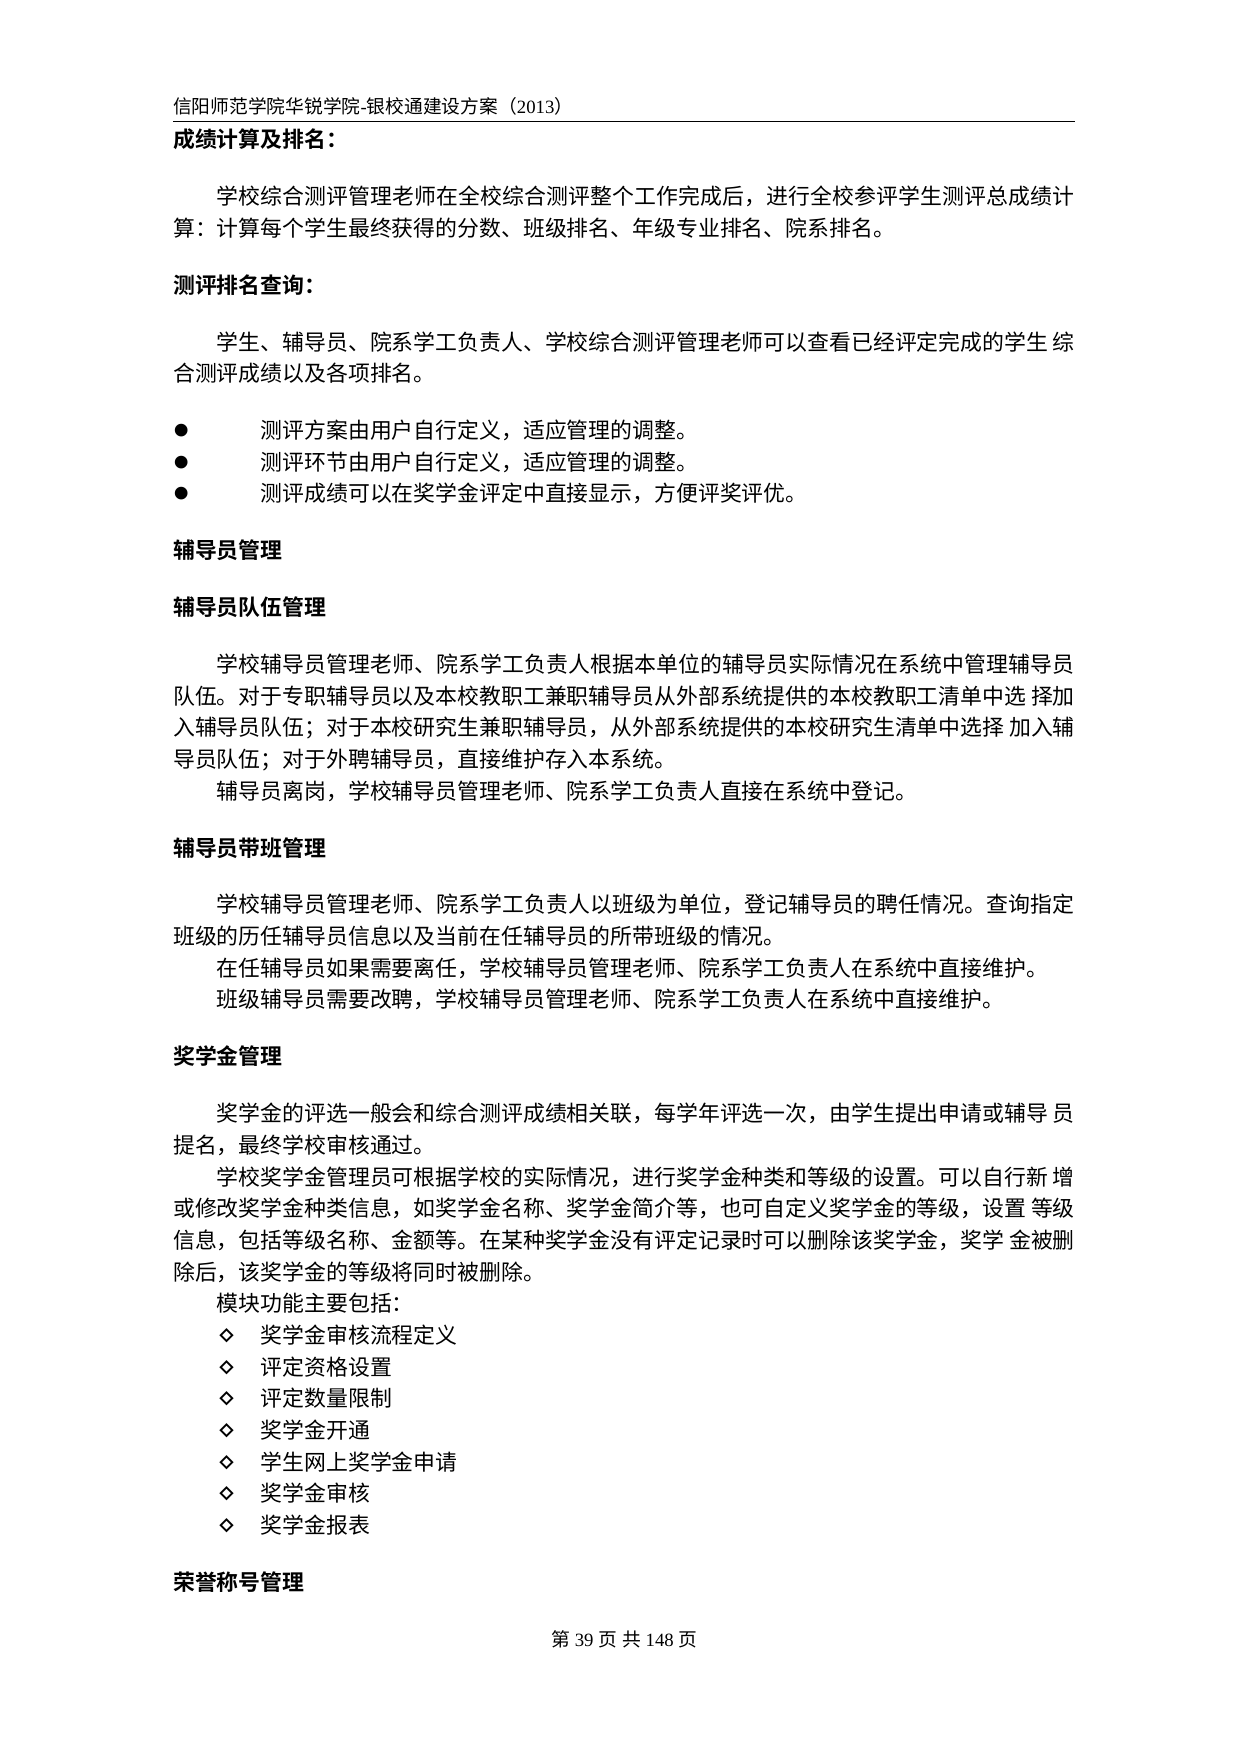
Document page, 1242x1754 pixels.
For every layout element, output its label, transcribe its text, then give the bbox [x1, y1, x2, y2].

text 辅导员带班管理 [173, 831, 1075, 862]
list 学生网上奖学金申请 [217, 1444, 1075, 1476]
list 奖学金开通 [217, 1413, 1075, 1444]
list 测评环节由用户自行定义，适应管理的调整。 [173, 445, 1075, 476]
text 学校辅导员管理老师、院系学工负责人根据本单位的辅导员实际情况在系统中管理辅导员队伍。对于专职辅导员以及本校教职工兼职辅导员从外部系统提供的本校教职工清单中选 择加入辅导员队伍；对于本校研究生兼职辅导员，从外部系统提供的本校研究生清单中选择 加入辅导员队伍；对于外聘辅导员，直接维护存入本系统。 [173, 647, 1075, 774]
text 班级辅导员需要改聘，学校辅导员管理老师、院系学工负责人在系统中直接维护。 [173, 982, 1075, 1014]
text 成绩计算及排名： [173, 122, 1075, 154]
text 学校辅导员管理老师、院系学工负责人以班级为单位，登记辅导员的聘任情况。查询指定班级的历任辅导员信息以及当前在任辅导员的所带班级的情况。 [173, 887, 1075, 951]
list 评定数量限制 [217, 1381, 1075, 1413]
text 辅导员管理 [173, 533, 1075, 565]
list 奖学金审核 [217, 1476, 1075, 1508]
text 辅导员离岗，学校辅导员管理老师、院系学工负责人直接在系统中登记。 [173, 774, 1075, 805]
text 测评排名查询： [173, 268, 1075, 299]
text 在任辅导员如果需要离任，学校辅导员管理老师、院系学工负责人在系统中直接维护。 [173, 951, 1075, 982]
list 奖学金报表 [217, 1508, 1075, 1539]
list 测评方案由用户自行定义，适应管理的调整。 [173, 413, 1075, 445]
text 模块功能主要包括： [173, 1286, 1075, 1318]
text 荣誉称号管理 [173, 1565, 1075, 1596]
text 学校奖学金管理员可根据学校的实际情况，进行奖学金种类和等级的设置。可以自行新 增或修改奖学金种类信息，如奖学金名称、奖学金简介等，也可自定义奖学金的等级，设置 等级信息，包括等级名称、金额等。在某种奖学金没有评定记录时可以删除该奖学金，奖学 金被删除后，该奖学金的等级将同时被删除。 [173, 1159, 1075, 1286]
list 奖学金审核流程定义 [217, 1318, 1075, 1349]
text 学生、辅导员、院系学工负责人、学校综合测评管理老师可以查看已经评定完成的学生 综合测评成绩以及各项排名。 [173, 324, 1075, 388]
list 测评成绩可以在奖学金评定中直接显示，方便评奖评优。 [173, 476, 1075, 508]
text 奖学金管理 [173, 1039, 1075, 1071]
text 奖学金的评选一般会和综合测评成绩相关联，每学年评选一次，由学生提出申请或辅导 员提名，最终学校审核通过。 [173, 1096, 1075, 1159]
text 学校综合测评管理老师在全校综合测评整个工作完成后，进行全校参评学生测评总成绩计算：计算每个学生最终获得的分数、班级排名、年级专业排名、院系排名。 [173, 179, 1075, 242]
text 辅导员队伍管理 [173, 590, 1075, 622]
list 评定资格设置 [217, 1349, 1075, 1381]
